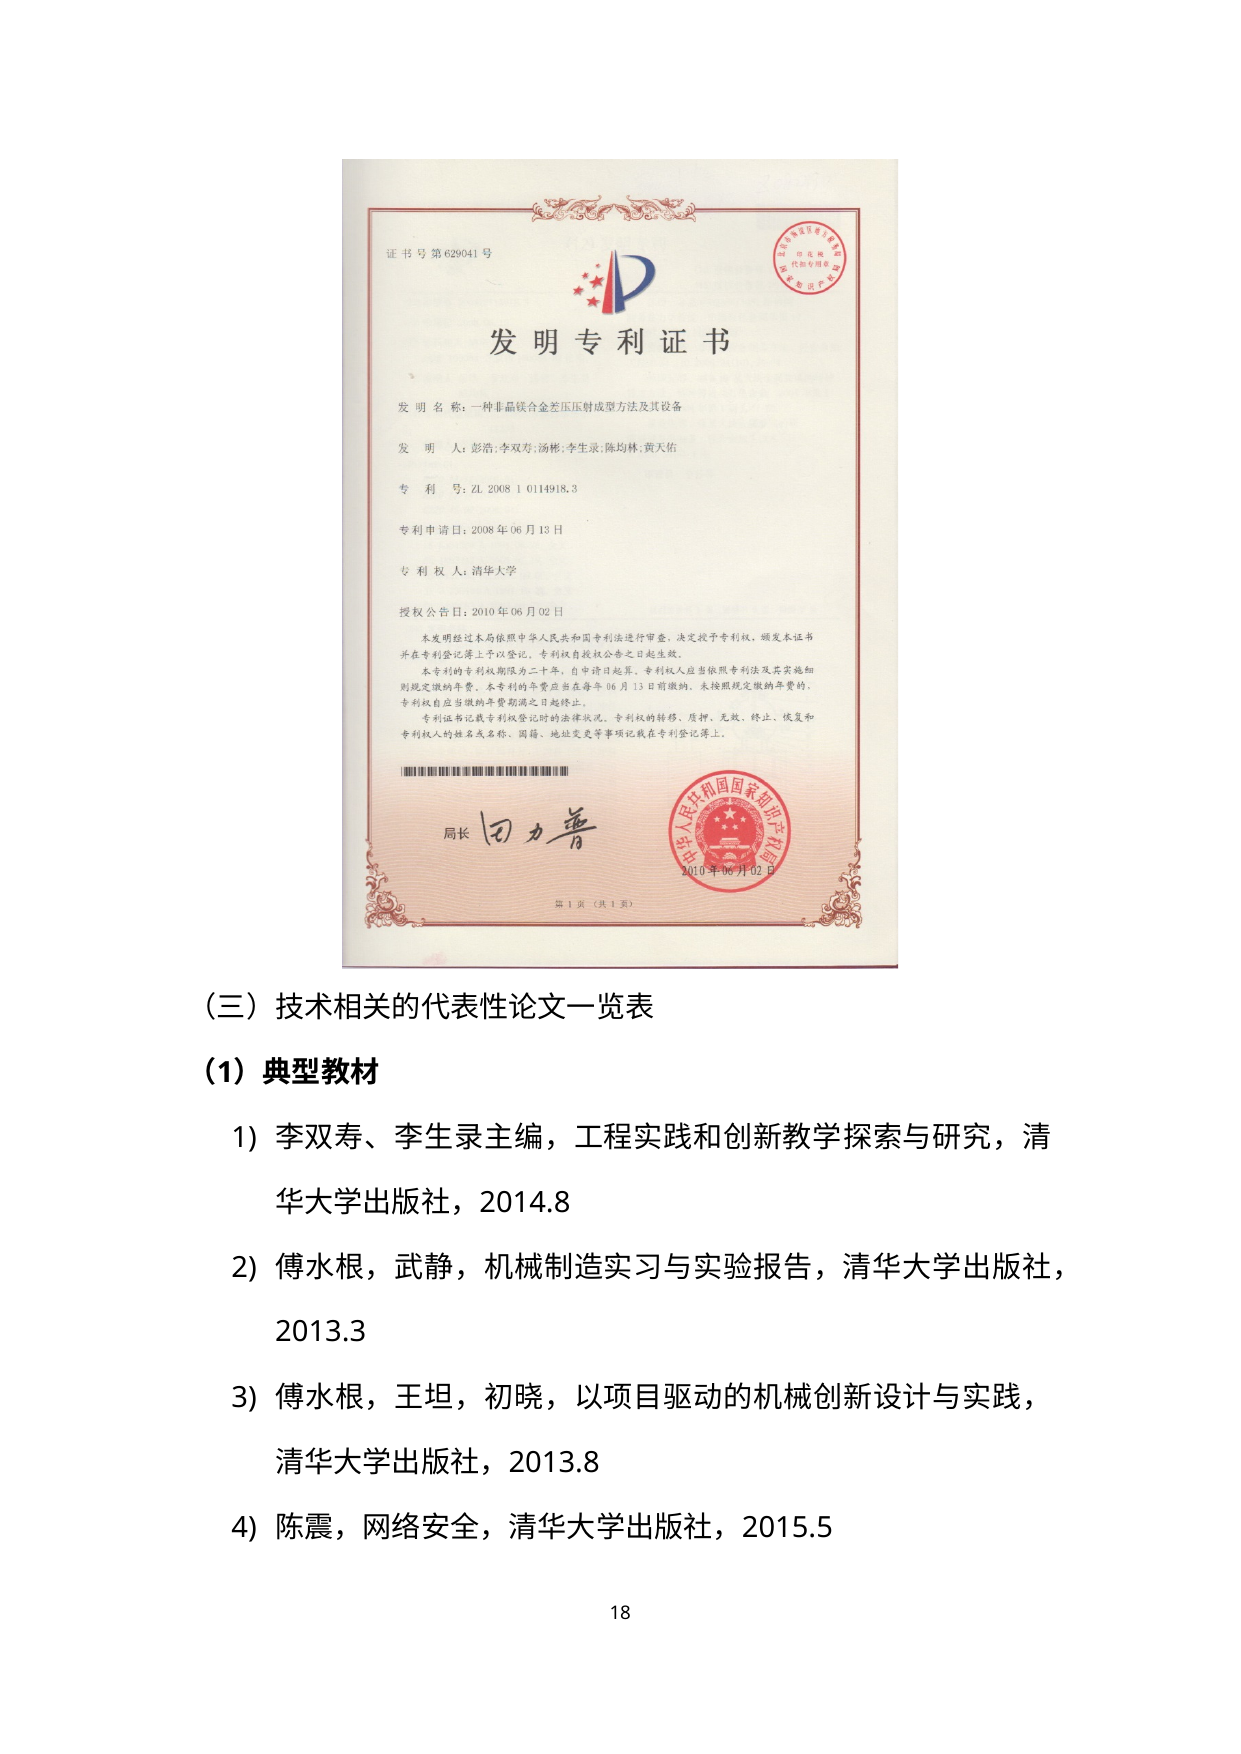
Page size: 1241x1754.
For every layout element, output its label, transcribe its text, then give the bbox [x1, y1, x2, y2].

list 傅水根，武静，机械制造实习与实验报告，清华大学出版社，2013.3 [231, 1232, 1053, 1362]
list 傅水根，王坦，初晓，以项目驱动的机械创新设计与实践，清华大学出版社，2013.8 [231, 1362, 1053, 1492]
list 李双寿、李生录主编，工程实践和创新教学探索与研究，清华大学出版社，2014.8 [231, 1102, 1053, 1232]
text （三）技术相关的代表性论文一览表 [187, 972, 1053, 1037]
picture [342, 159, 899, 969]
text （1）典型教材 [187, 1037, 1053, 1102]
list 陈震，网络安全，清华大学出版社，2015.5 [231, 1492, 1053, 1557]
